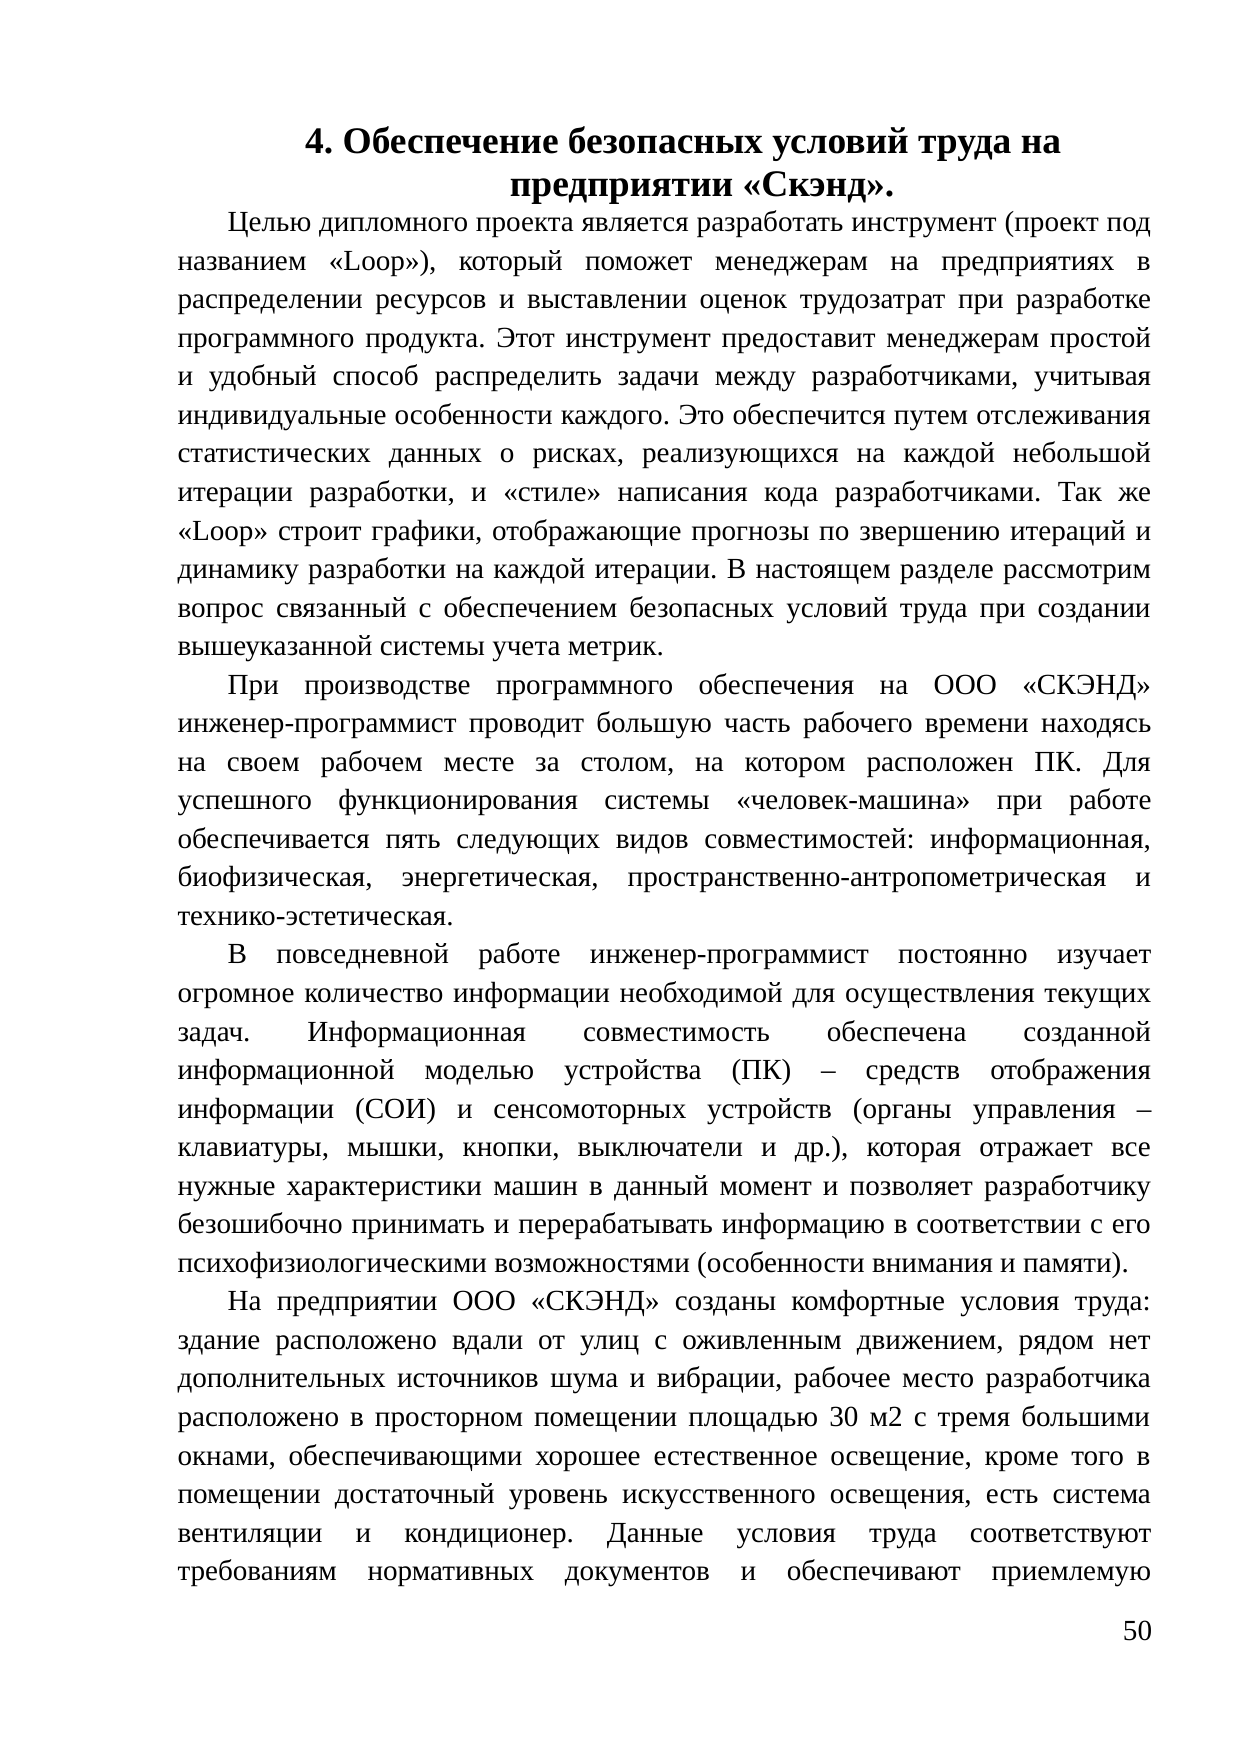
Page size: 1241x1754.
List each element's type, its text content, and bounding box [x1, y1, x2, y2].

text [177, 1283, 1152, 1587]
text Целью дипломного проекта является разработать инструмент (проект под названием «Loop»), который поможет менеджерам на предприятиях в распределении ресурсов и выставлении оценок трудозатрат при разработке программного продукта. Этот инструмент предоставит менеджерам простой и удобный способ распределить задачи между разработчиками, учитывая индивидуальные особенности каждого. Это обеспечится путем отслеживания статистических данных о рисках, реализующихся на каждой небольшой итерации разработки, и «стиле» написания кода разработчиками. Так же «Loop» строит графики, отображающие прогнозы по звершению итераций и динамику разработки на каждой итерации. В настоящем разделе рассмотрим вопрос связанный с обеспечением безопасных условий труда при создании вышеуказанной системы учета метрик. [177, 204, 1152, 662]
text При производстве программного обеспечения на ООО «СКЭНД» инженер-программист проводит большую часть рабочего времени находясь на своем рабочем месте за столом, на котором расположен ПК. Для успешного функционирования системы «человек-машина» при работе обеспечивается пять следующих видов совместимостей: информационная, биофизическая, энергетическая, пространственно-антропометрическая и технико-эстетическая. [177, 667, 1152, 932]
text В повседневной работе инженер-программист постоянно изучает огромное количество информации необходимой для осуществления текущих задач. Информационная совместимость обеспечена созданной информационной моделью устройства (ПК) – средств отображения информации (СОИ) и сенсомоторных устройств (органы управления – клавиатуры, мышки, кнопки, выключатели и др.), которая отражает все нужные характеристики машин в данный момент и позволяет разработчику безошибочно принимать и перерабатывать информацию в соответствии с его психофизиологическими возможностями (особенности внимания и памяти). [177, 937, 1152, 1278]
list Обеспечение безопасных условий труда на предприятии «Скэнд». [215, 118, 1152, 204]
